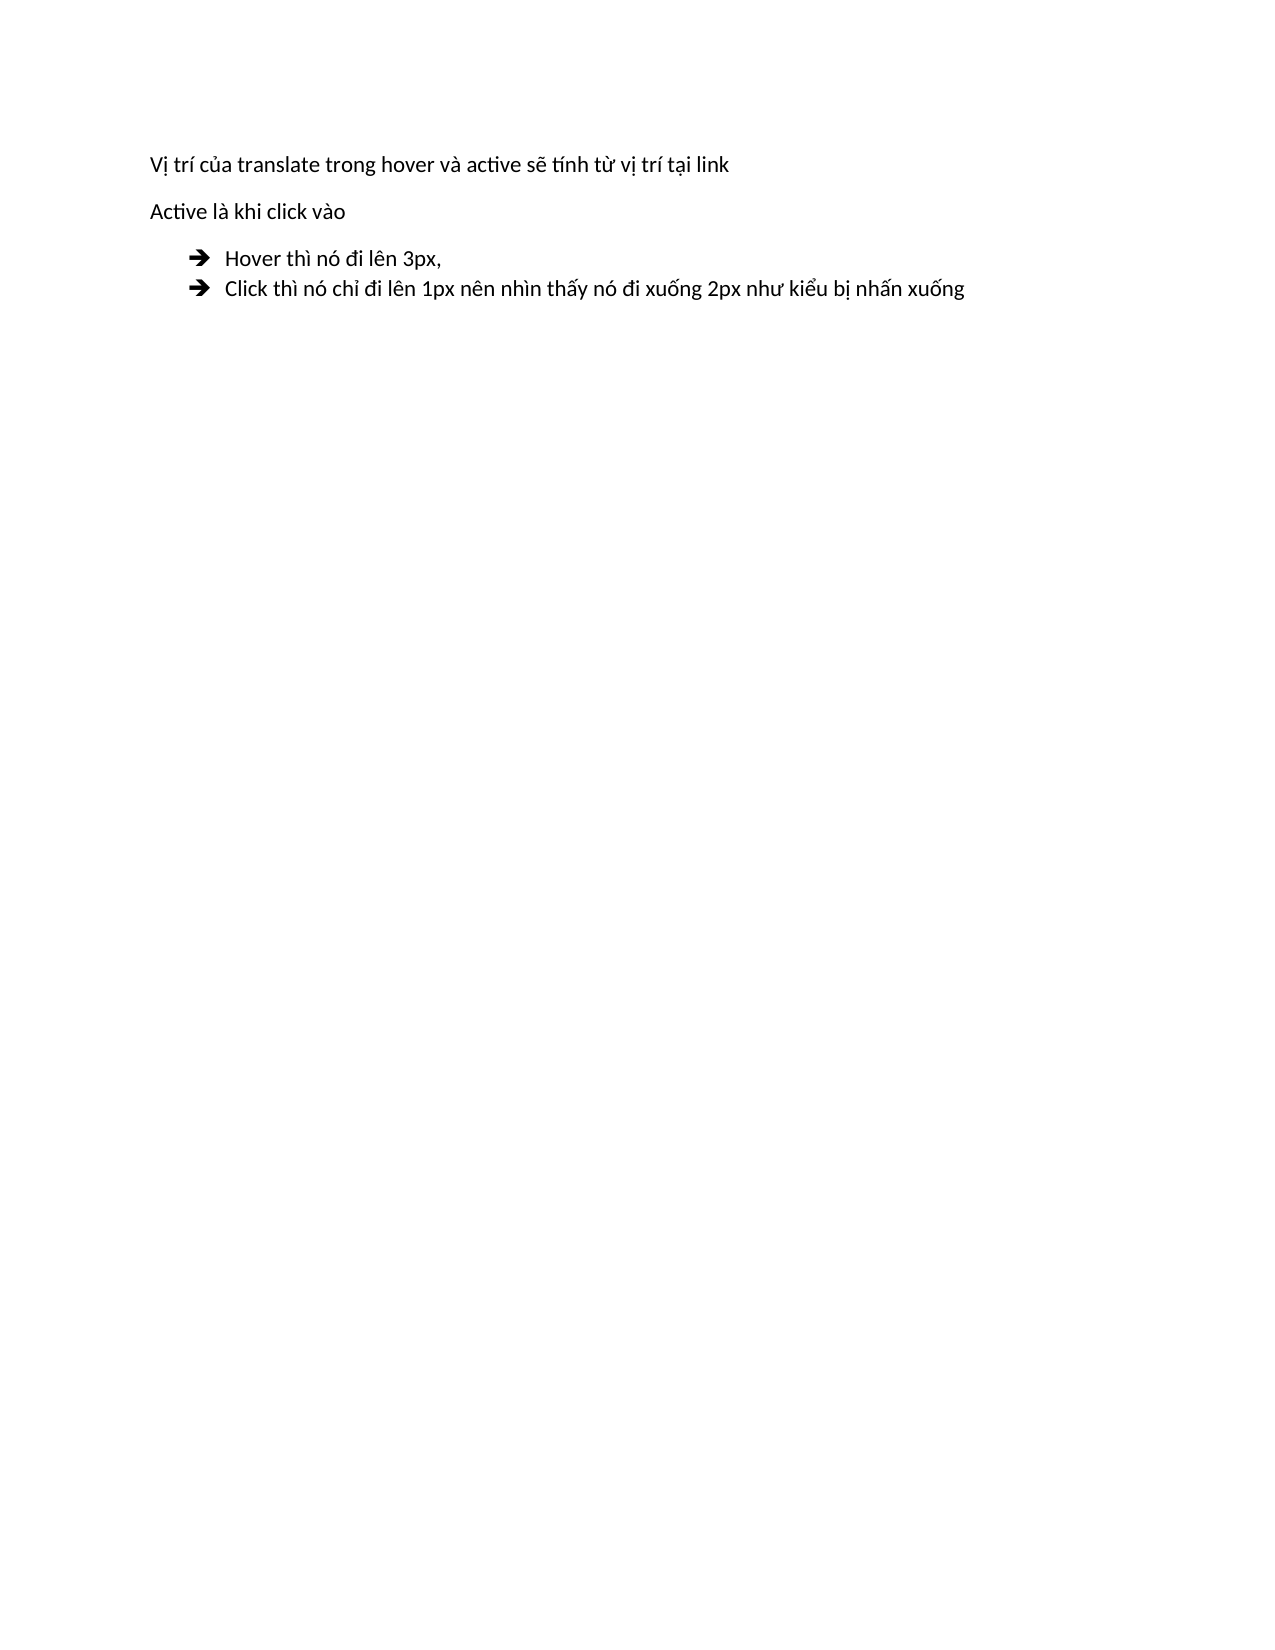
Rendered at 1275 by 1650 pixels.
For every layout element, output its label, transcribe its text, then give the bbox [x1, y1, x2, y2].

text Active là khi click vào [150, 197, 1125, 225]
list Click thì nó chỉ đi lên 1px nên nhìn thấy nó đi xuống 2px như kiểu bị nhấn xuống [187, 274, 1125, 302]
list Hover thì nó đi lên 3px, [187, 244, 1125, 272]
text Vị trí của translate trong hover và active sẽ tính từ vị trí tại link [150, 150, 1125, 178]
